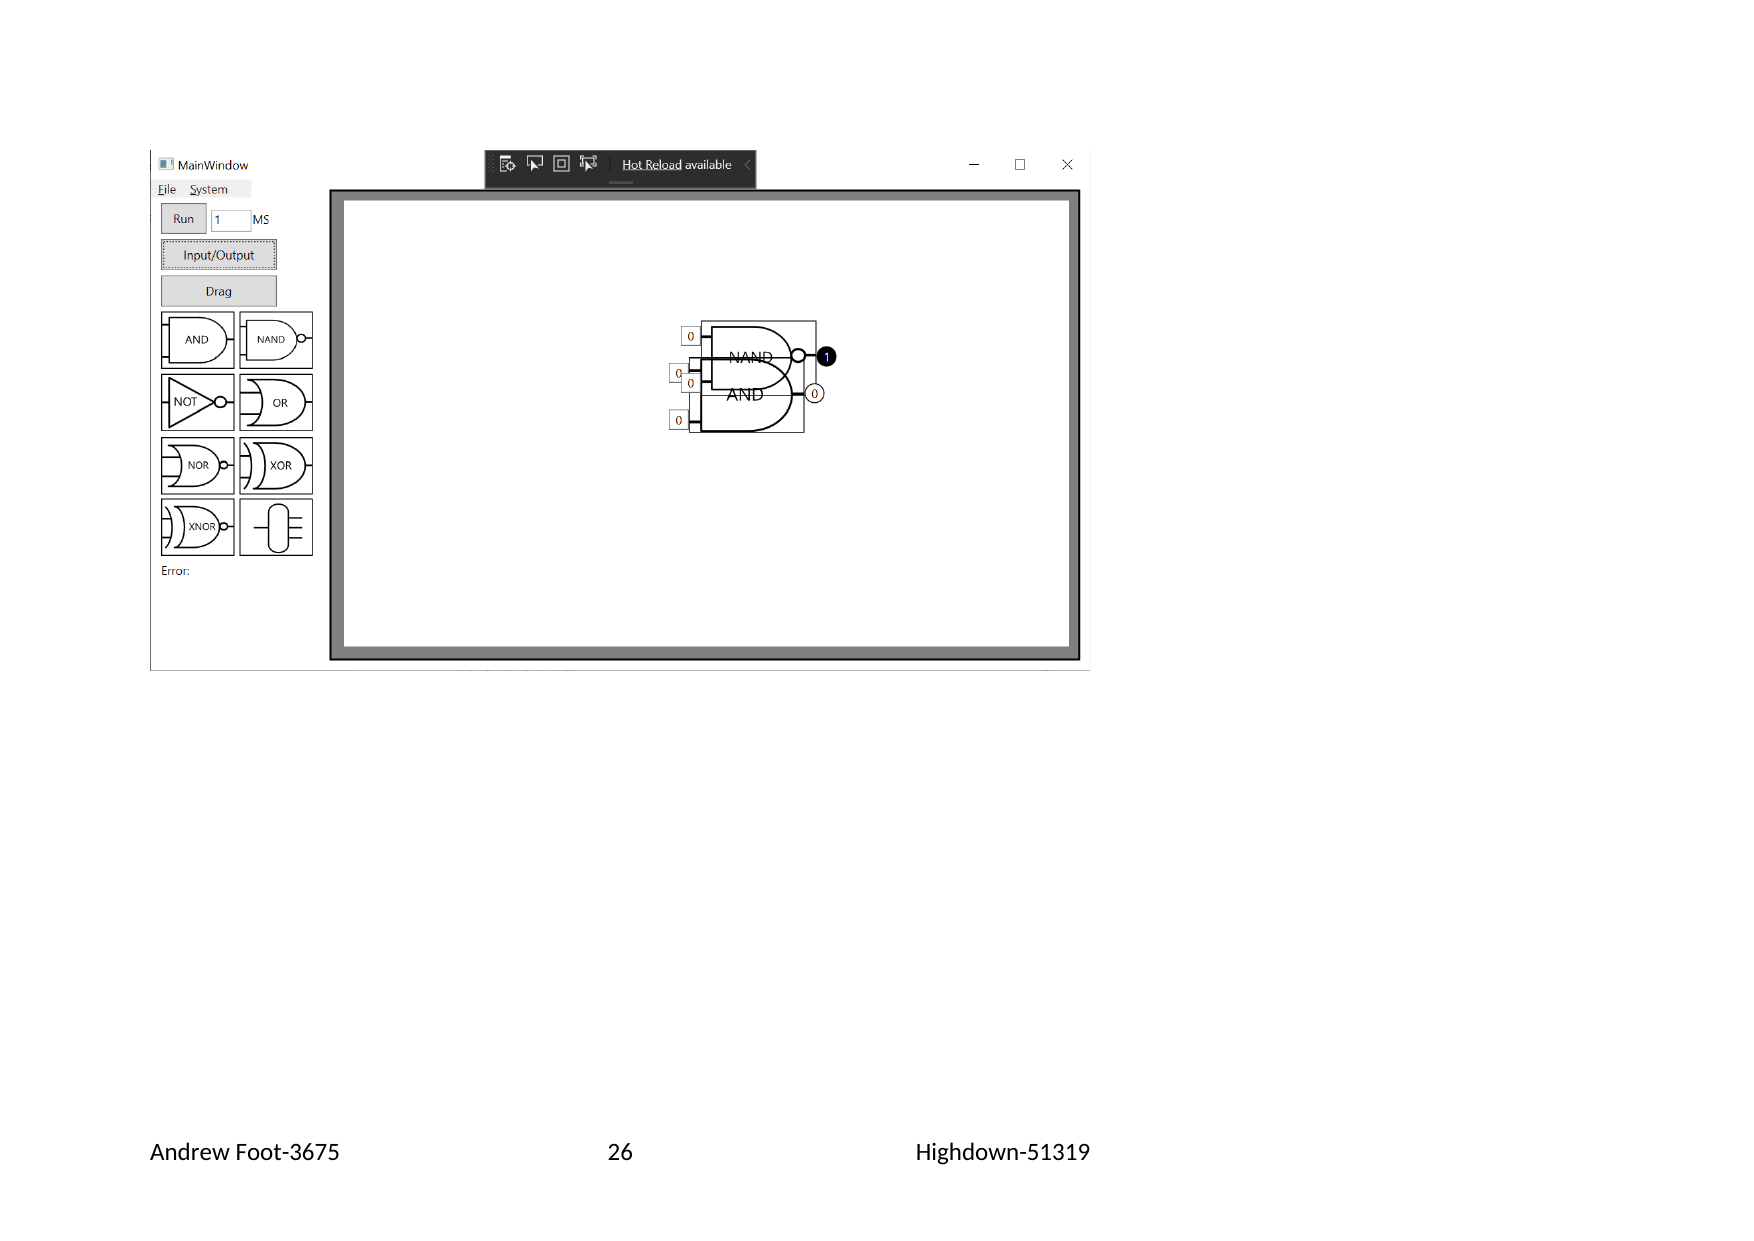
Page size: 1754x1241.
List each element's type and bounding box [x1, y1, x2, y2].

picture [150, 150, 1091, 671]
